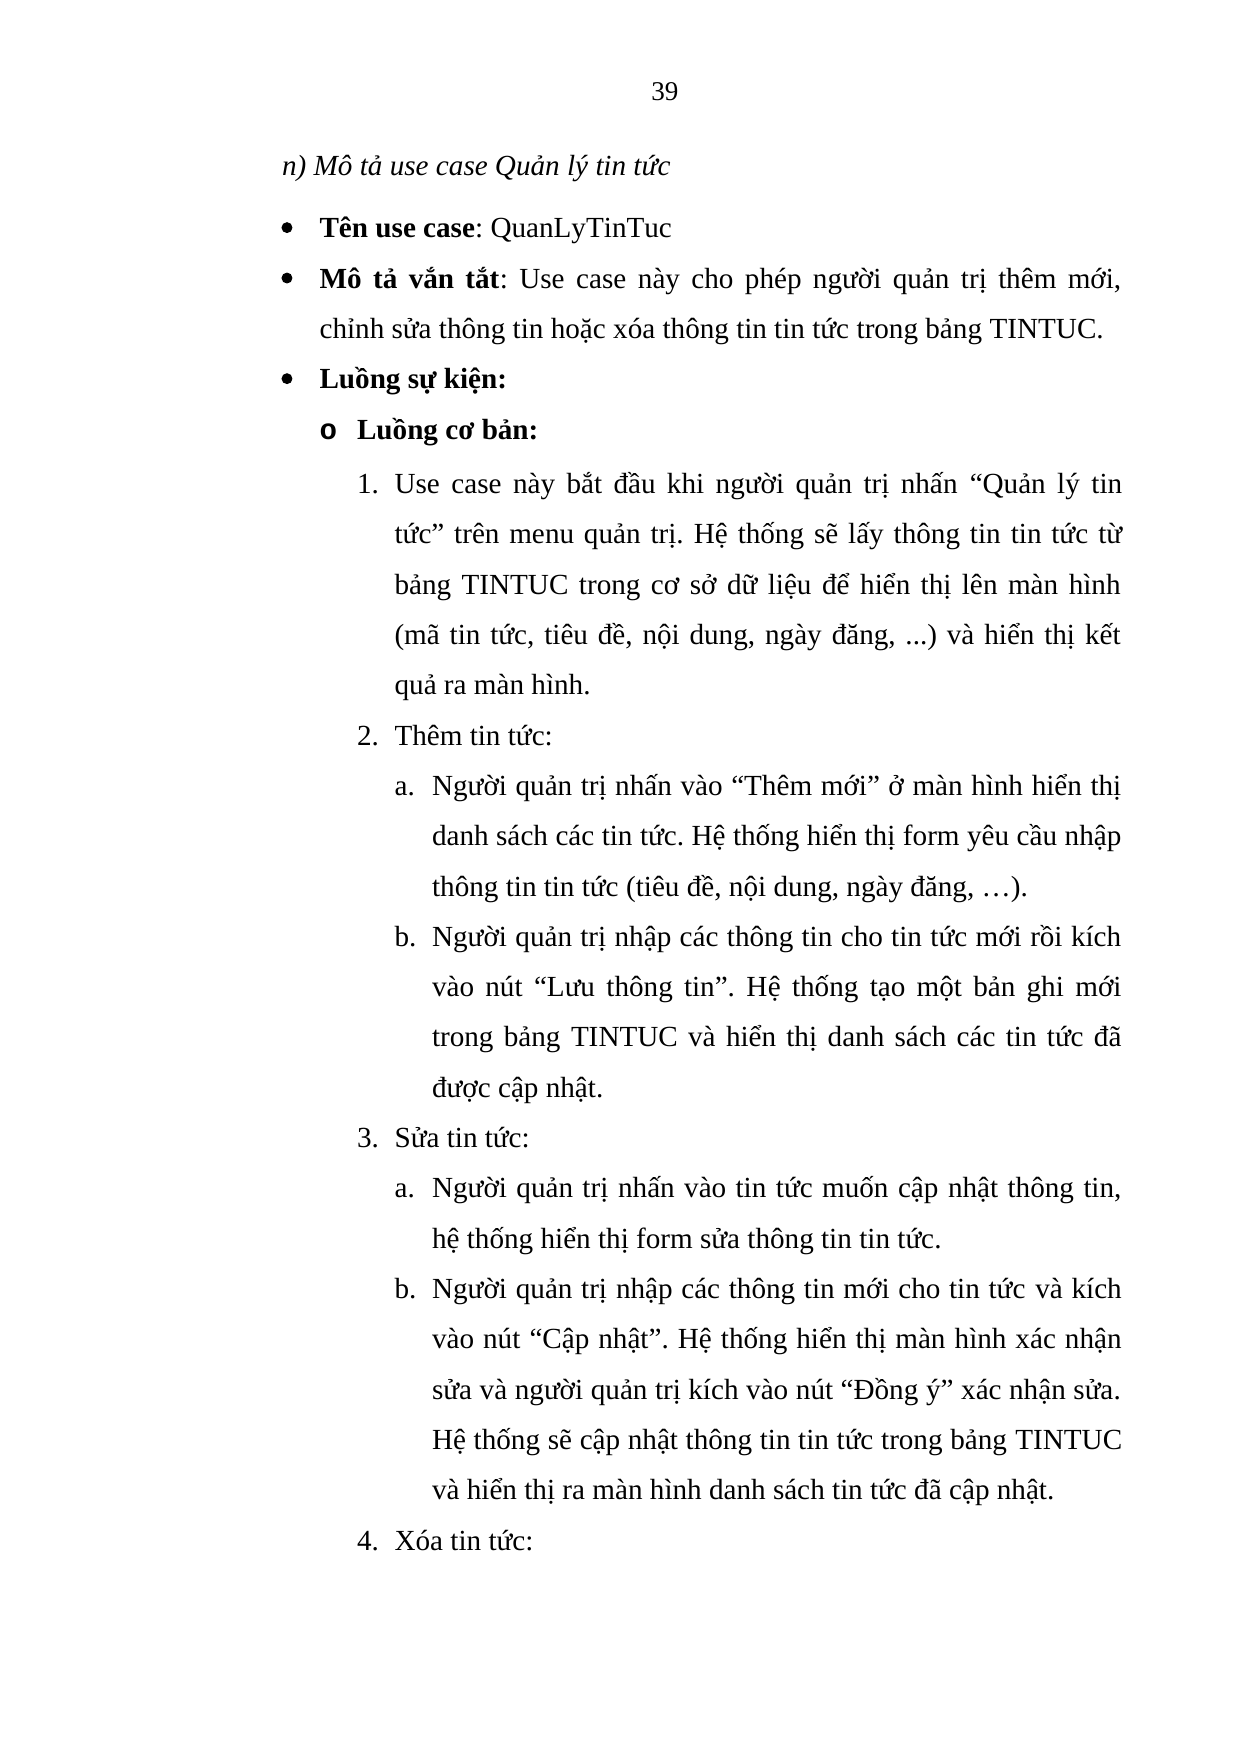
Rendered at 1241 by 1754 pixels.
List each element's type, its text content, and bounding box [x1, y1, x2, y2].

list Người quản trị nhấn vào “Thêm mới” ở màn hình hiển thị danh sách các tin tức. Hệ thống hiển thị form yêu cầu nhập thông tin tin tức (tiêu đề, nội dung, ngày đăng, …). [394, 768, 1122, 902]
list Tên use case: QuanLyTinTuc [282, 211, 1122, 244]
list Người quản trị nhấn vào tin tức muốn cập nhật thông tin, hệ thống hiển thị form sửa thông tin tin tức. [394, 1171, 1122, 1254]
list Xóa tin tức: [357, 1523, 1122, 1556]
list Người quản trị nhập các thông tin mới cho tin tức và kích vào nút “Cập nhật”. Hệ thống hiển thị màn hình xác nhận sửa và người quản trị kích vào nút “Đồng ý” xác nhận sửa. Hệ thống sẽ cập nhật thông tin tin tức trong bảng TINTUC và hiển thị ra màn hình danh sách tin tức đã cập nhật. [394, 1271, 1122, 1506]
list Luồng sự kiện: [282, 362, 1122, 395]
list Luồng cơ bản: [319, 412, 1122, 448]
list Use case này bắt đầu khi người quản trị nhấn “Quản lý tin tức” trên menu quản trị. Hệ thống sẽ lấy thông tin tin tức từ bảng TINTUC trong cơ sở dữ liệu để hiển thị lên màn hình (mã tin tức, tiêu đề, nội dung, ngày đăng, ...) và hiển thị kết quả ra màn hình. [357, 466, 1122, 701]
list Thêm tin tức: [357, 718, 1122, 751]
list Người quản trị nhập các thông tin cho tin tức mới rồi kích vào nút “Lưu thông tin”. Hệ thống tạo một bản ghi mới trong bảng TINTUC và hiển thị danh sách các tin tức đã được cập nhật. [394, 919, 1122, 1103]
list Mô tả vắn tắt: Use case này cho phép người quản trị thêm mới, chỉnh sửa thông tin hoặc xóa thông tin tin tức trong bảng TINTUC. [282, 261, 1122, 345]
text n) Mô tả use case Quản lý tin tức [207, 148, 1122, 181]
list Sửa tin tức: [357, 1120, 1122, 1154]
